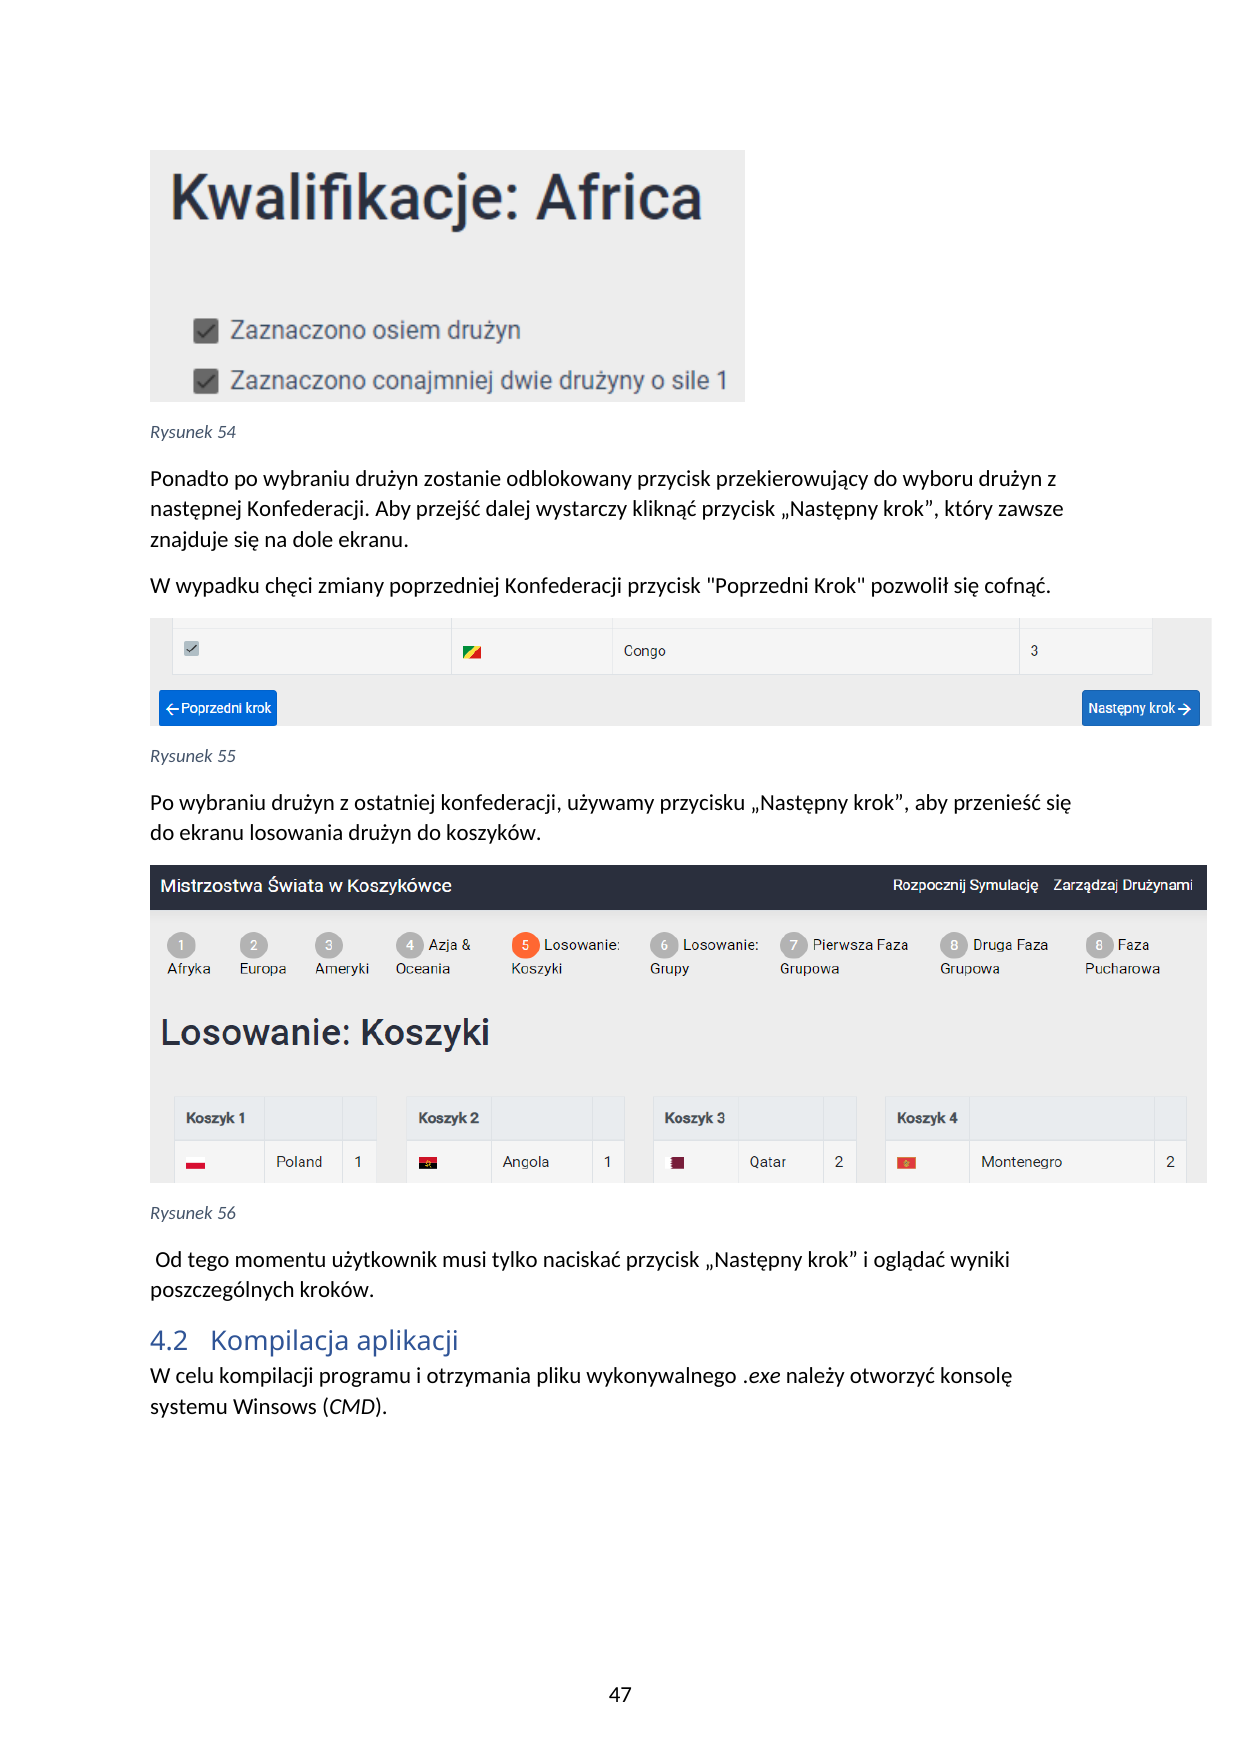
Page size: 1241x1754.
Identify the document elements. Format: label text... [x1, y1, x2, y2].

picture [150, 150, 745, 402]
text W celu kompilacji programu i otrzymania pliku wykonywalnego .exe należy otworzyć konsolę systemu Winsows (CMD). [150, 1362, 1090, 1420]
picture [150, 618, 1212, 726]
picture [150, 865, 1207, 1183]
text W wypadku chęci zmiany poprzedniej Konfederacji przycisk "Poprzedni Krok" pozwolił się cofnąć. [150, 572, 1090, 600]
text Po wybraniu drużyn z ostatniej konfederacji, używamy przycisku „Następny krok”, aby przenieść się do ekranu losowania drużyn do koszyków. [150, 788, 1090, 846]
text Ponadto po wybraniu drużyn zostanie odblokowany przycisk przekierowujący do wyboru drużyn z następnej Konfederacji. Aby przejść dalej wystarczy kliknąć przycisk „Następny krok”, który zawsze znajduje się na dole ekranu. [150, 464, 1090, 553]
text Od tego momentu użytkownik musi tylko naciskać przycisk „Następny krok” i oglądać wyniki poszczególnych kroków. [150, 1245, 1090, 1303]
subtitle Kompilacja aplikacji [150, 1322, 1090, 1359]
